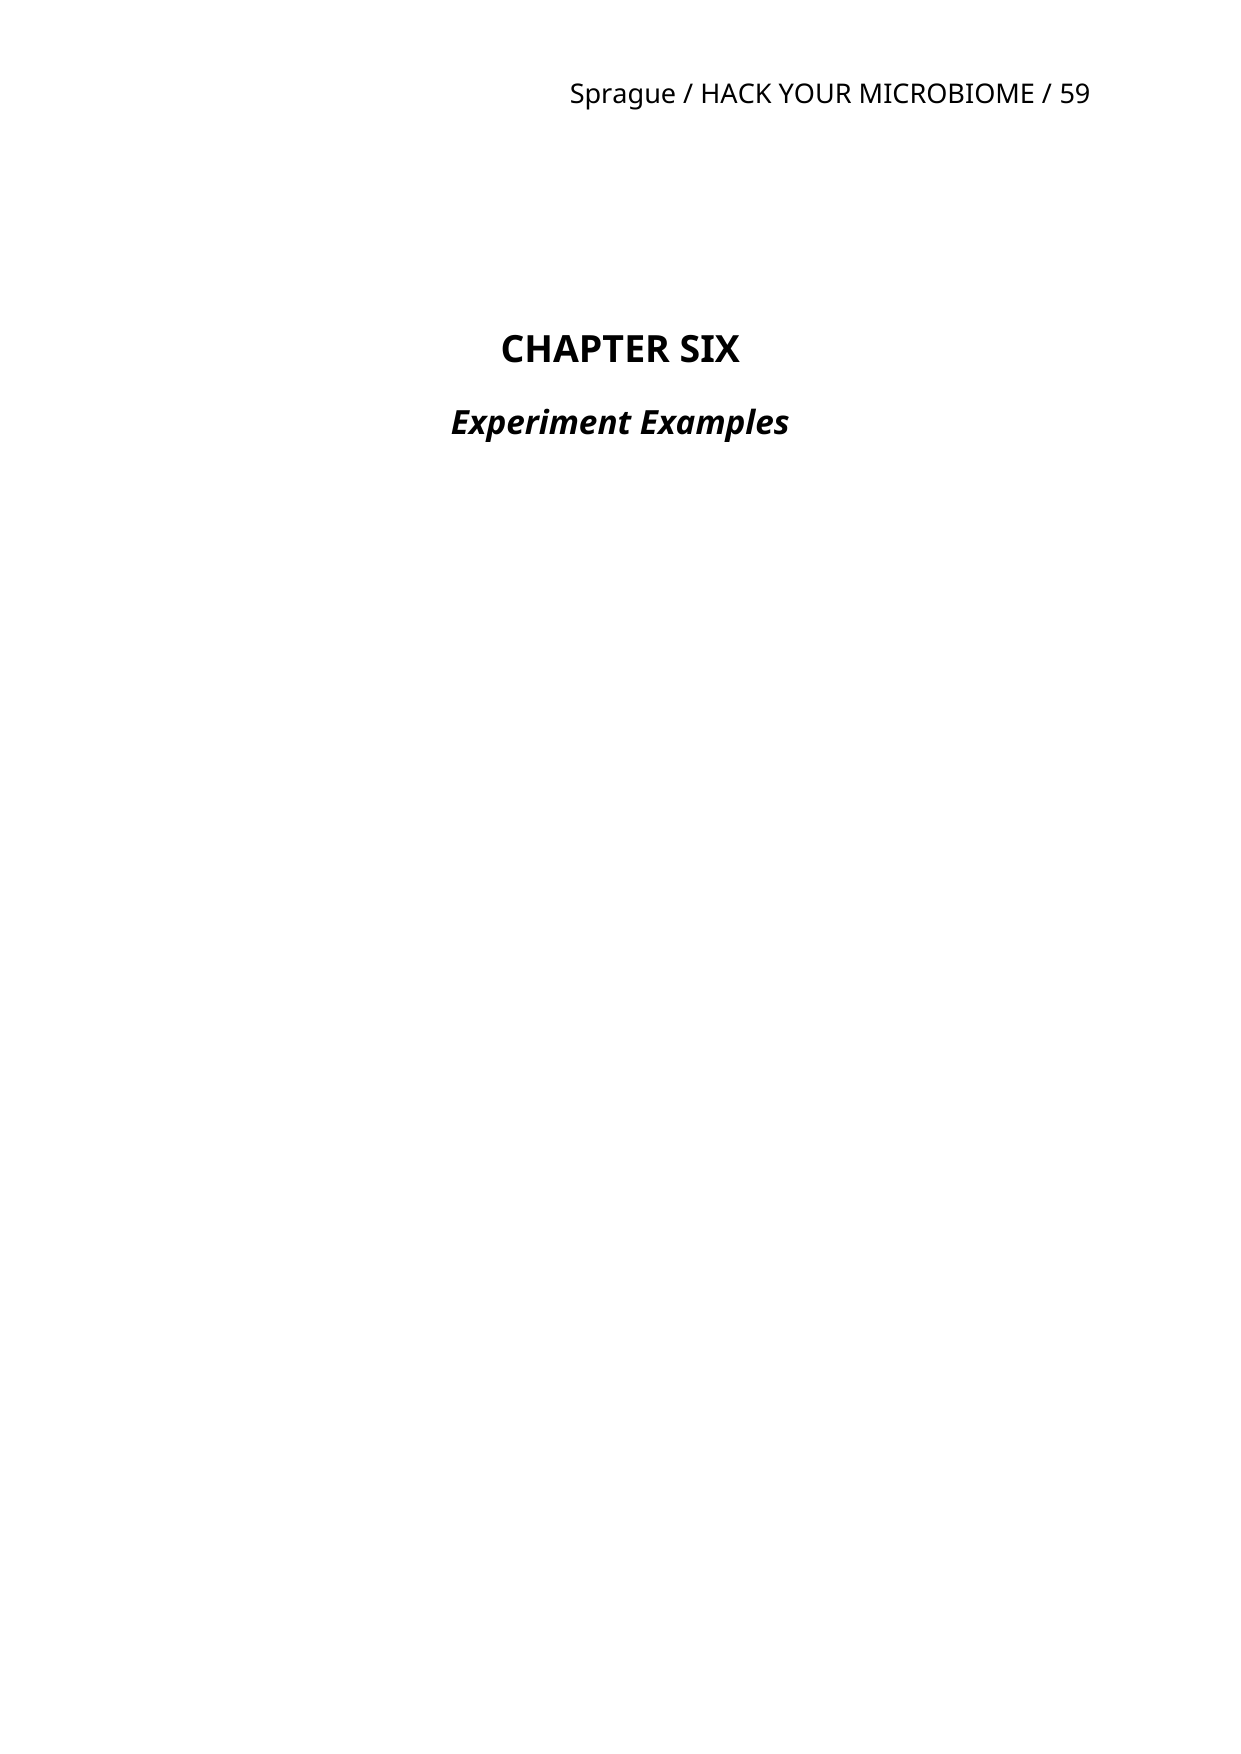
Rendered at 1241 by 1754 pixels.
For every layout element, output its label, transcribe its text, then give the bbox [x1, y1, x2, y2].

text CHAPTER SIX [150, 322, 1090, 373]
text Experiment Examples [150, 399, 1090, 444]
